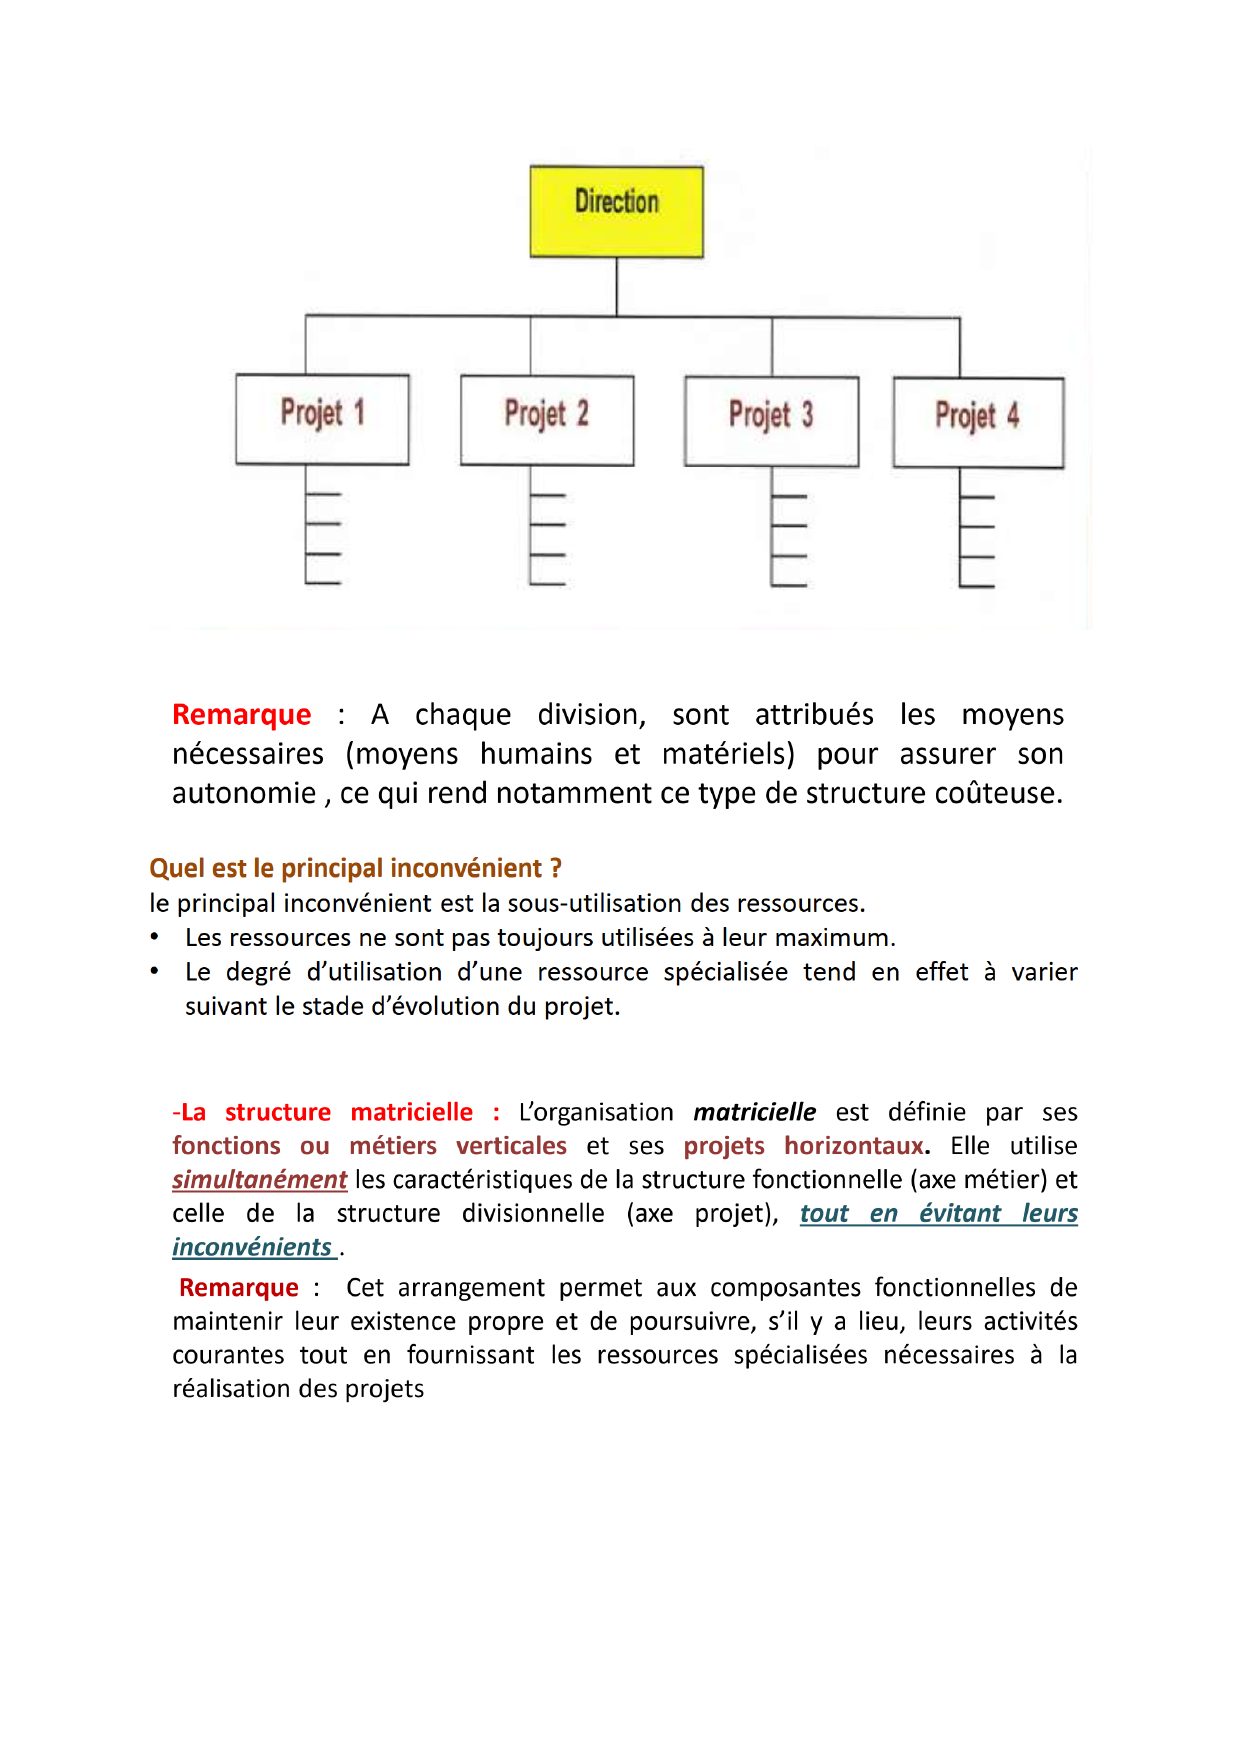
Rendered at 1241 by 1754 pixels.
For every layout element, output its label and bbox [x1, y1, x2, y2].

picture [147, 147, 1093, 630]
picture [147, 695, 1093, 826]
picture [147, 844, 1093, 1020]
picture [147, 1085, 1093, 1415]
